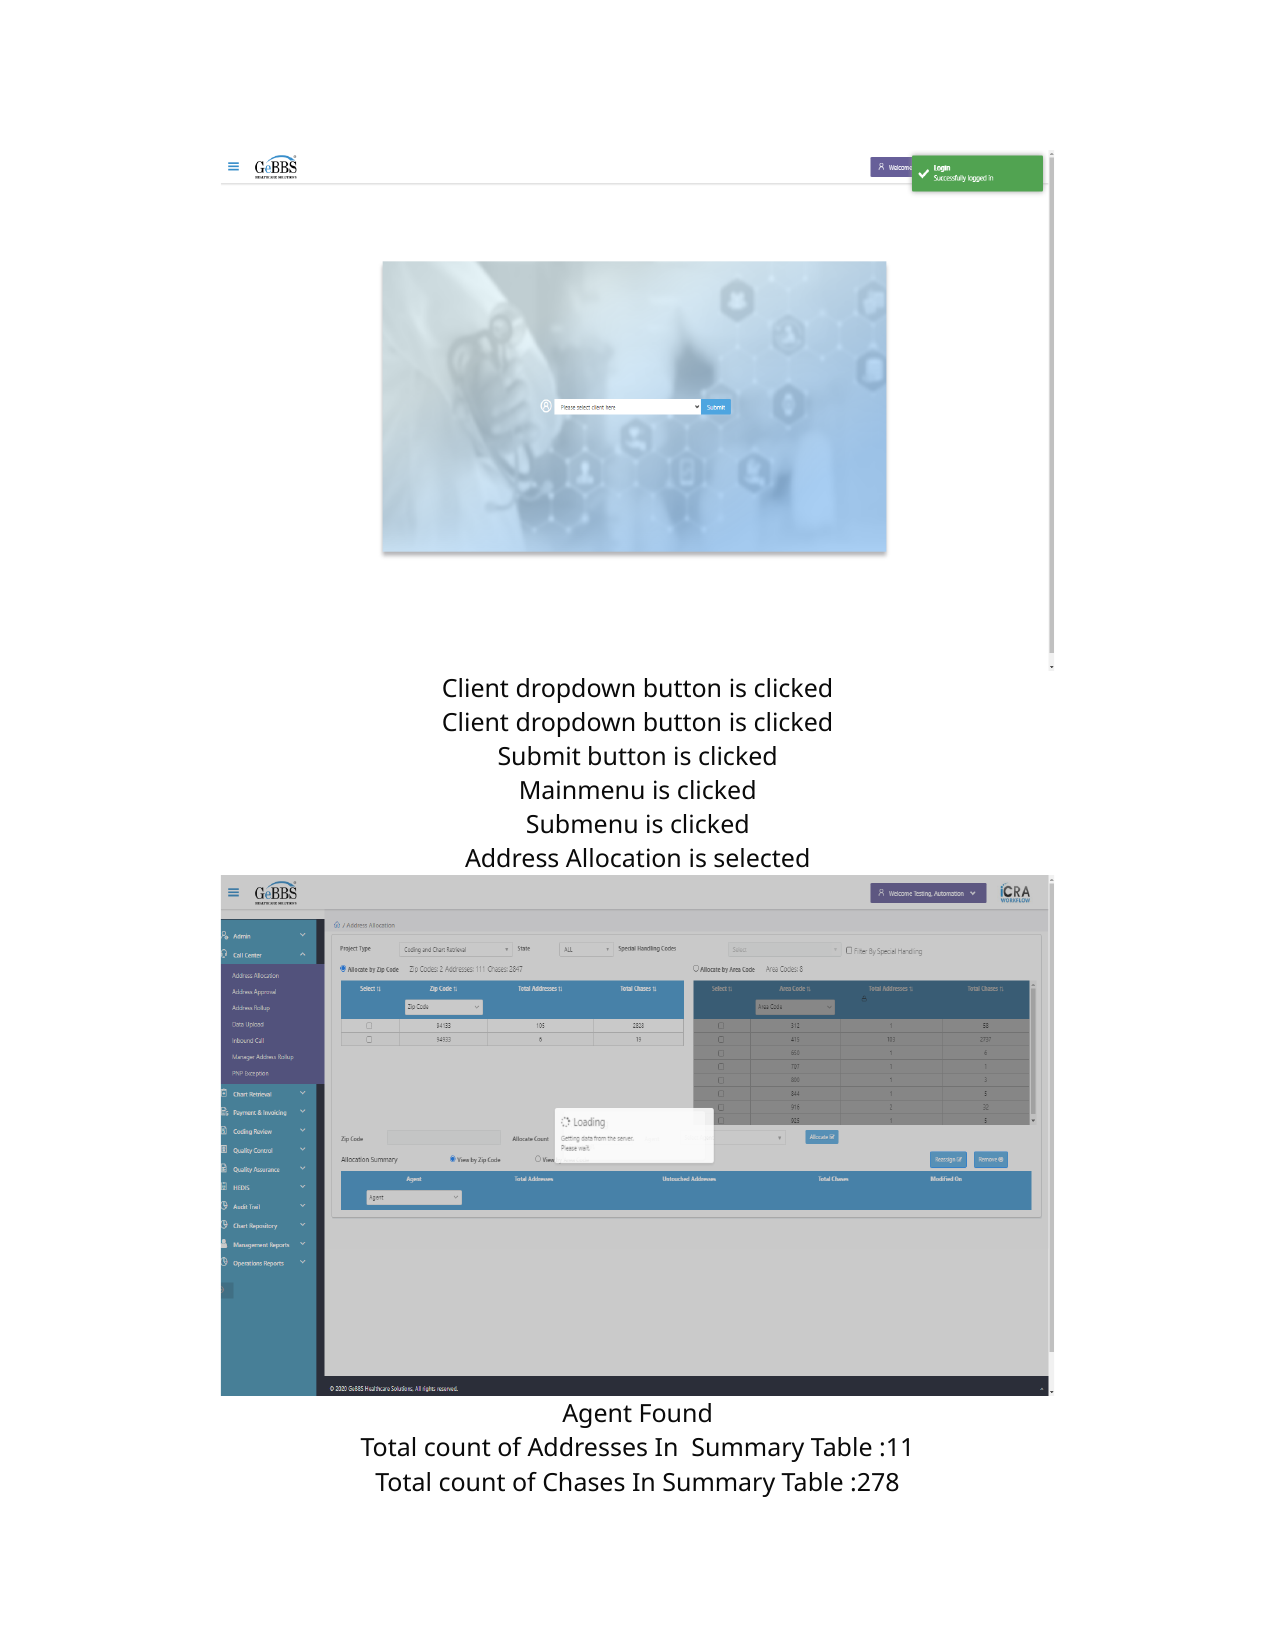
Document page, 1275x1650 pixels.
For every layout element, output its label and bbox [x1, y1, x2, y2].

text [150, 150, 1125, 1498]
picture [220, 875, 1055, 1396]
picture [220, 150, 1055, 671]
